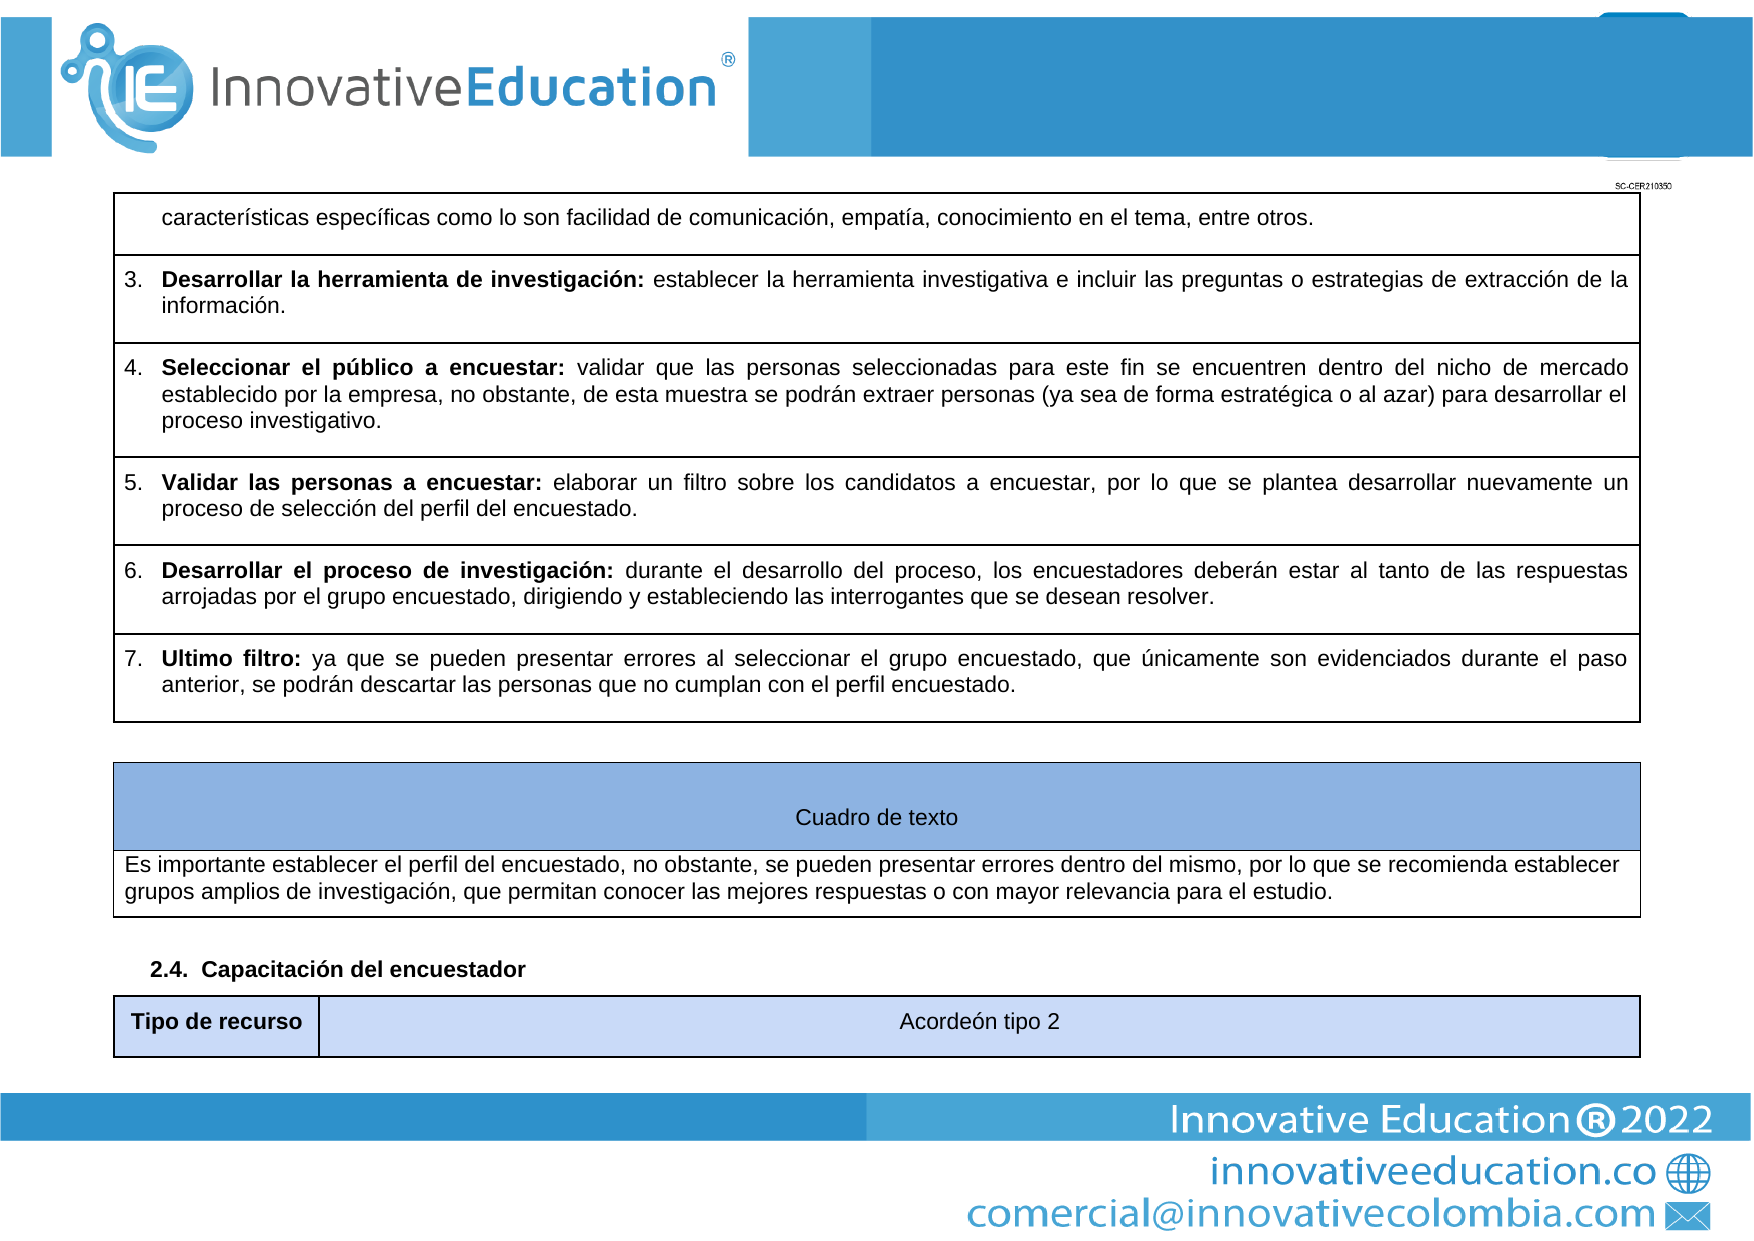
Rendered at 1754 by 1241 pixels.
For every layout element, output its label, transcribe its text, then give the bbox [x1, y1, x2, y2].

table_header Tipo de recurso [115, 997, 318, 1056]
table_cell Validar las personas a encuestar: elaborar un filtro sobre los candidatos a encuestar, por lo que se plantea desarrollar nuevamente un proceso de selección del perfil del encuestado. [115, 458, 1639, 544]
picture [0, 4, 1753, 192]
table_cell Desarrollar la herramienta de investigación: establecer la herramienta investigativa e incluir las preguntas o estrategias de extracción de la información. [115, 256, 1639, 342]
table_header Cuadro de texto [114, 763, 1640, 850]
list Capacitación del encuestador [150, 956, 1641, 983]
table_cell Desarrollar el proceso de investigación: durante el desarrollo del proceso, los encuestadores deberán estar al tanto de las respuestas arrojadas por el grupo encuestado, dirigiendo y estableciendo las interrogantes que se desean resolver. [115, 546, 1639, 632]
table_cell Es importante establecer el perfil del encuestado, no obstante, se pueden presentar errores dentro del mismo, por lo que se recomienda establecer grupos amplios de investigación, que permitan conocer las mejores respuestas o con mayor relevancia para el estudio. [114, 851, 1640, 916]
table_cell Ultimo filtro: ya que se pueden presentar errores al seleccionar el grupo encuestado, que únicamente son evidenciados durante el paso anterior, se podrán descartar las personas que no cumplan con el perfil encuestado. [115, 635, 1639, 721]
table_cell Seleccionar el público a encuestar: validar que las personas seleccionadas para este fin se encuentren dentro del nicho de mercado establecido por la empresa, no obstante, de esta muestra se podrán extraer personas (ya sea de forma estratégica o al azar) para desarrollar el proceso investigativo. [115, 344, 1639, 456]
table_header Acordeón tipo 2 [320, 997, 1639, 1056]
picture [0, 1091, 1751, 1237]
